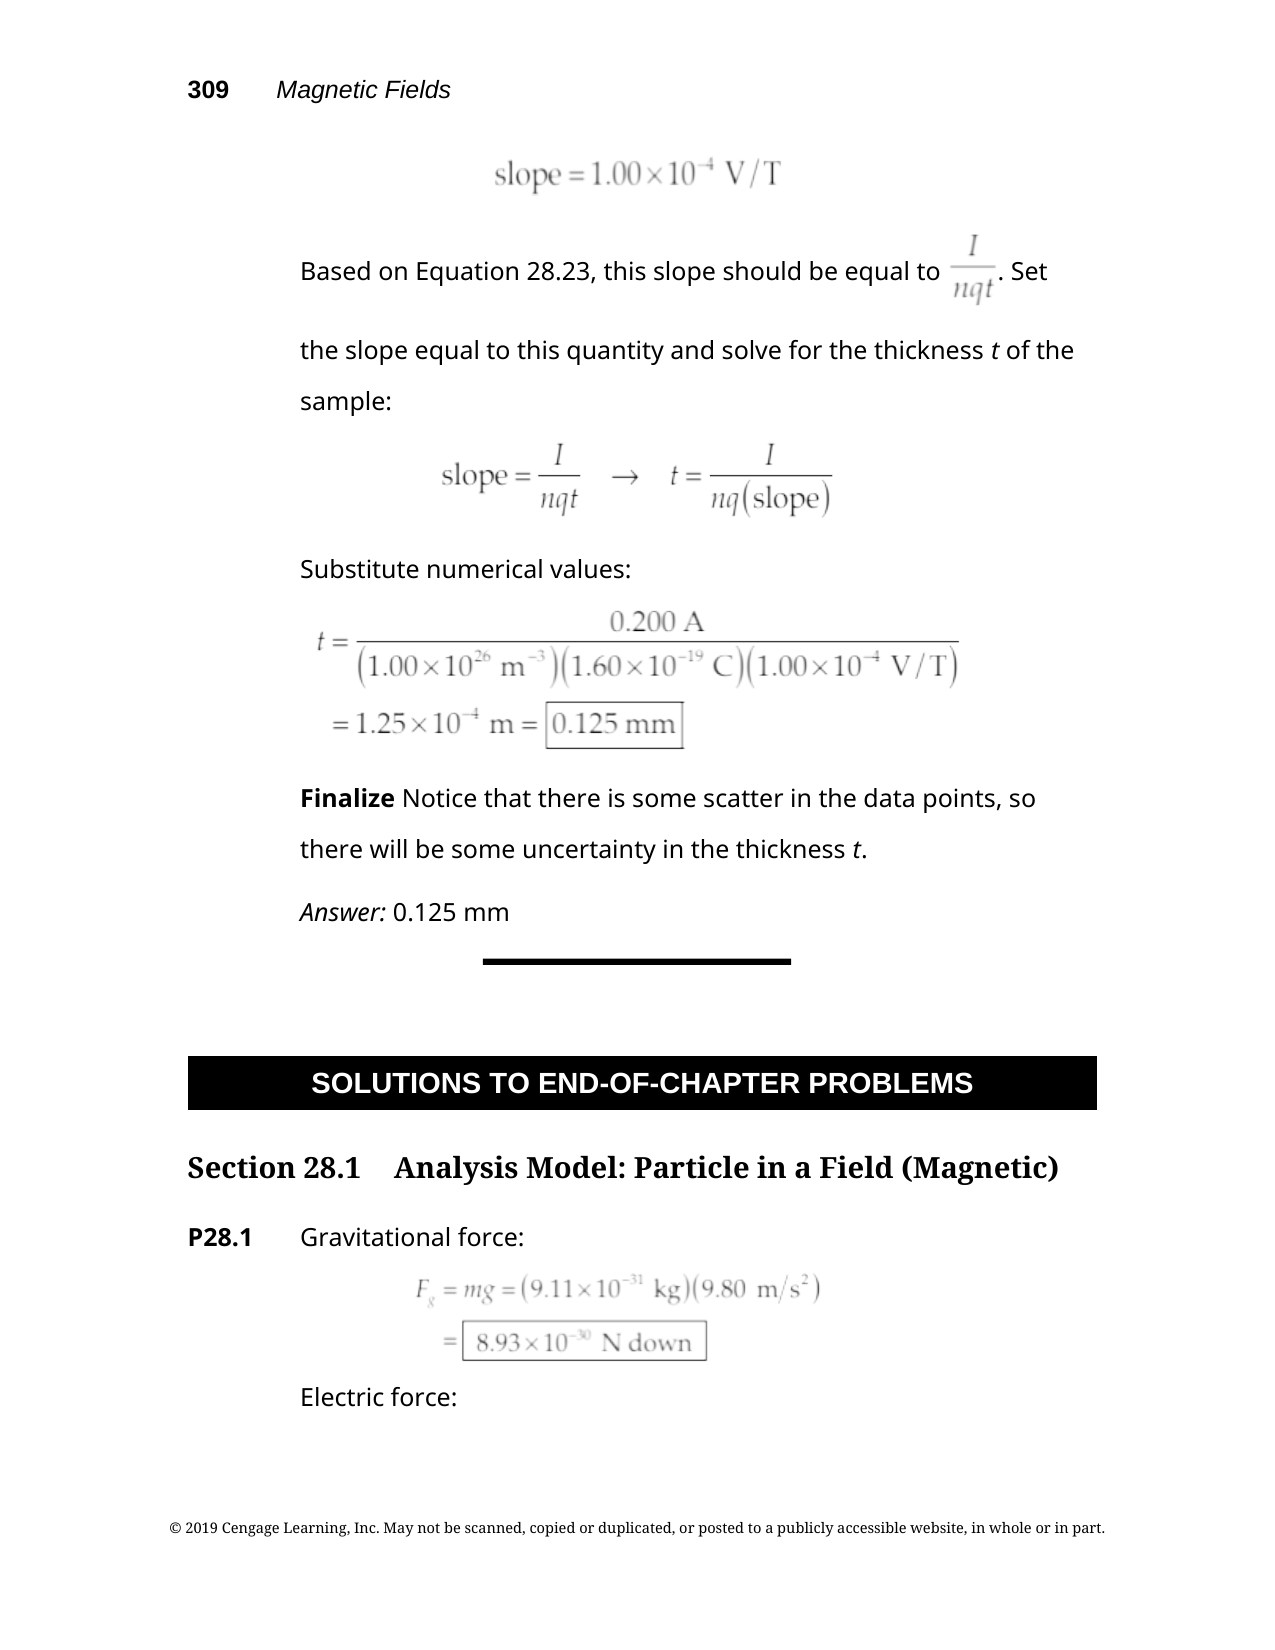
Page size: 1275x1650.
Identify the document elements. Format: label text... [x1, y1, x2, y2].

table_header SOLUTIONS TO END-OF-CHAPTER PROBLEMS [188, 1056, 1097, 1110]
text Finalize Notice that there is some scatter in the data points, so there will be some uncertainty in the thickness t. [300, 780, 1087, 866]
text Based on Equation 28.23, this slope should be equal to . Set the slope equal to this quantity and solve for the thickness t of the sample: [300, 225, 1087, 418]
text Substitute numerical values: [300, 552, 1087, 586]
text Electric force: [187, 1379, 1087, 1413]
text P28.1 Gravitational force: [187, 1220, 1087, 1254]
text Answer: 0.125 mm [300, 895, 1087, 929]
text Section 28.1 Analysis Model: Particle in a Field (Magnetic) [187, 1148, 1087, 1187]
